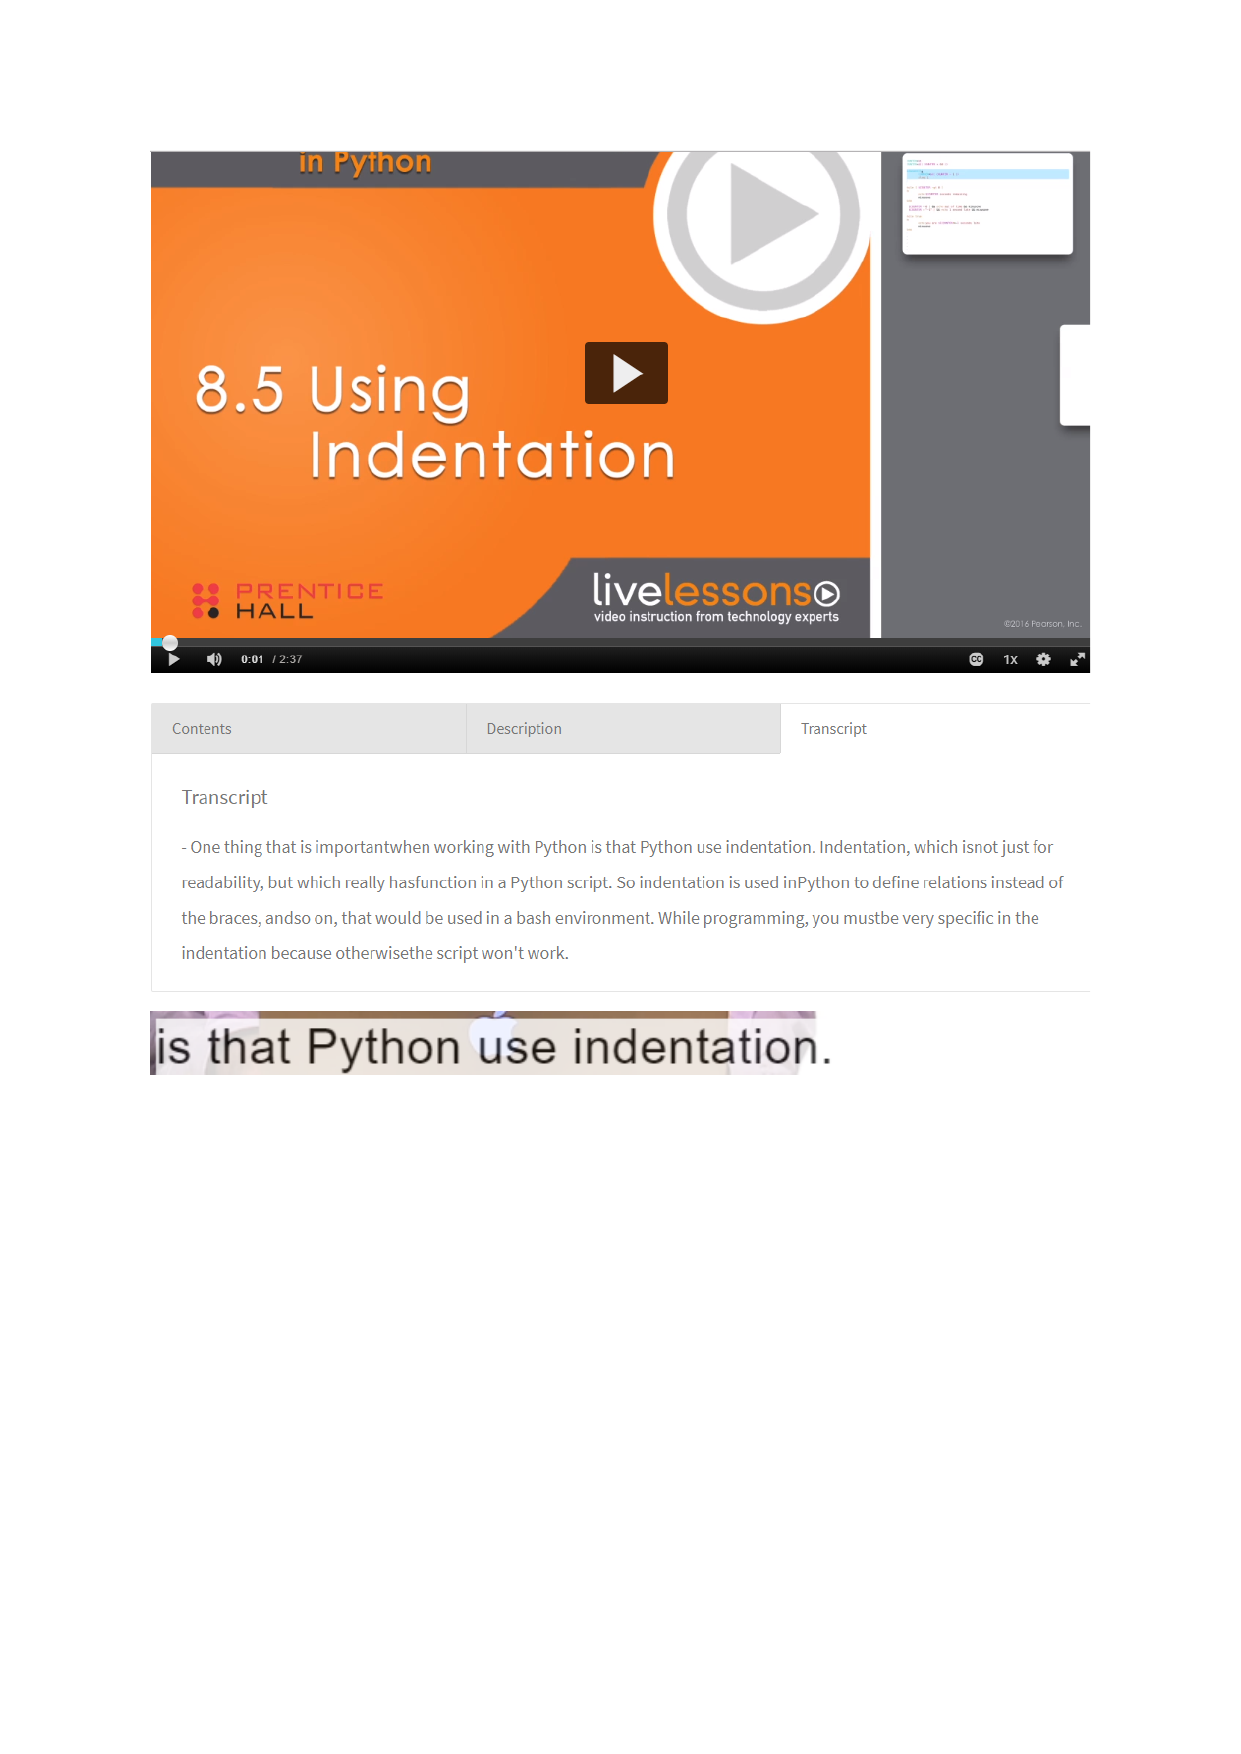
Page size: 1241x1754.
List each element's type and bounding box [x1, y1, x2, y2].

picture [150, 1011, 833, 1075]
picture [150, 150, 1091, 993]
